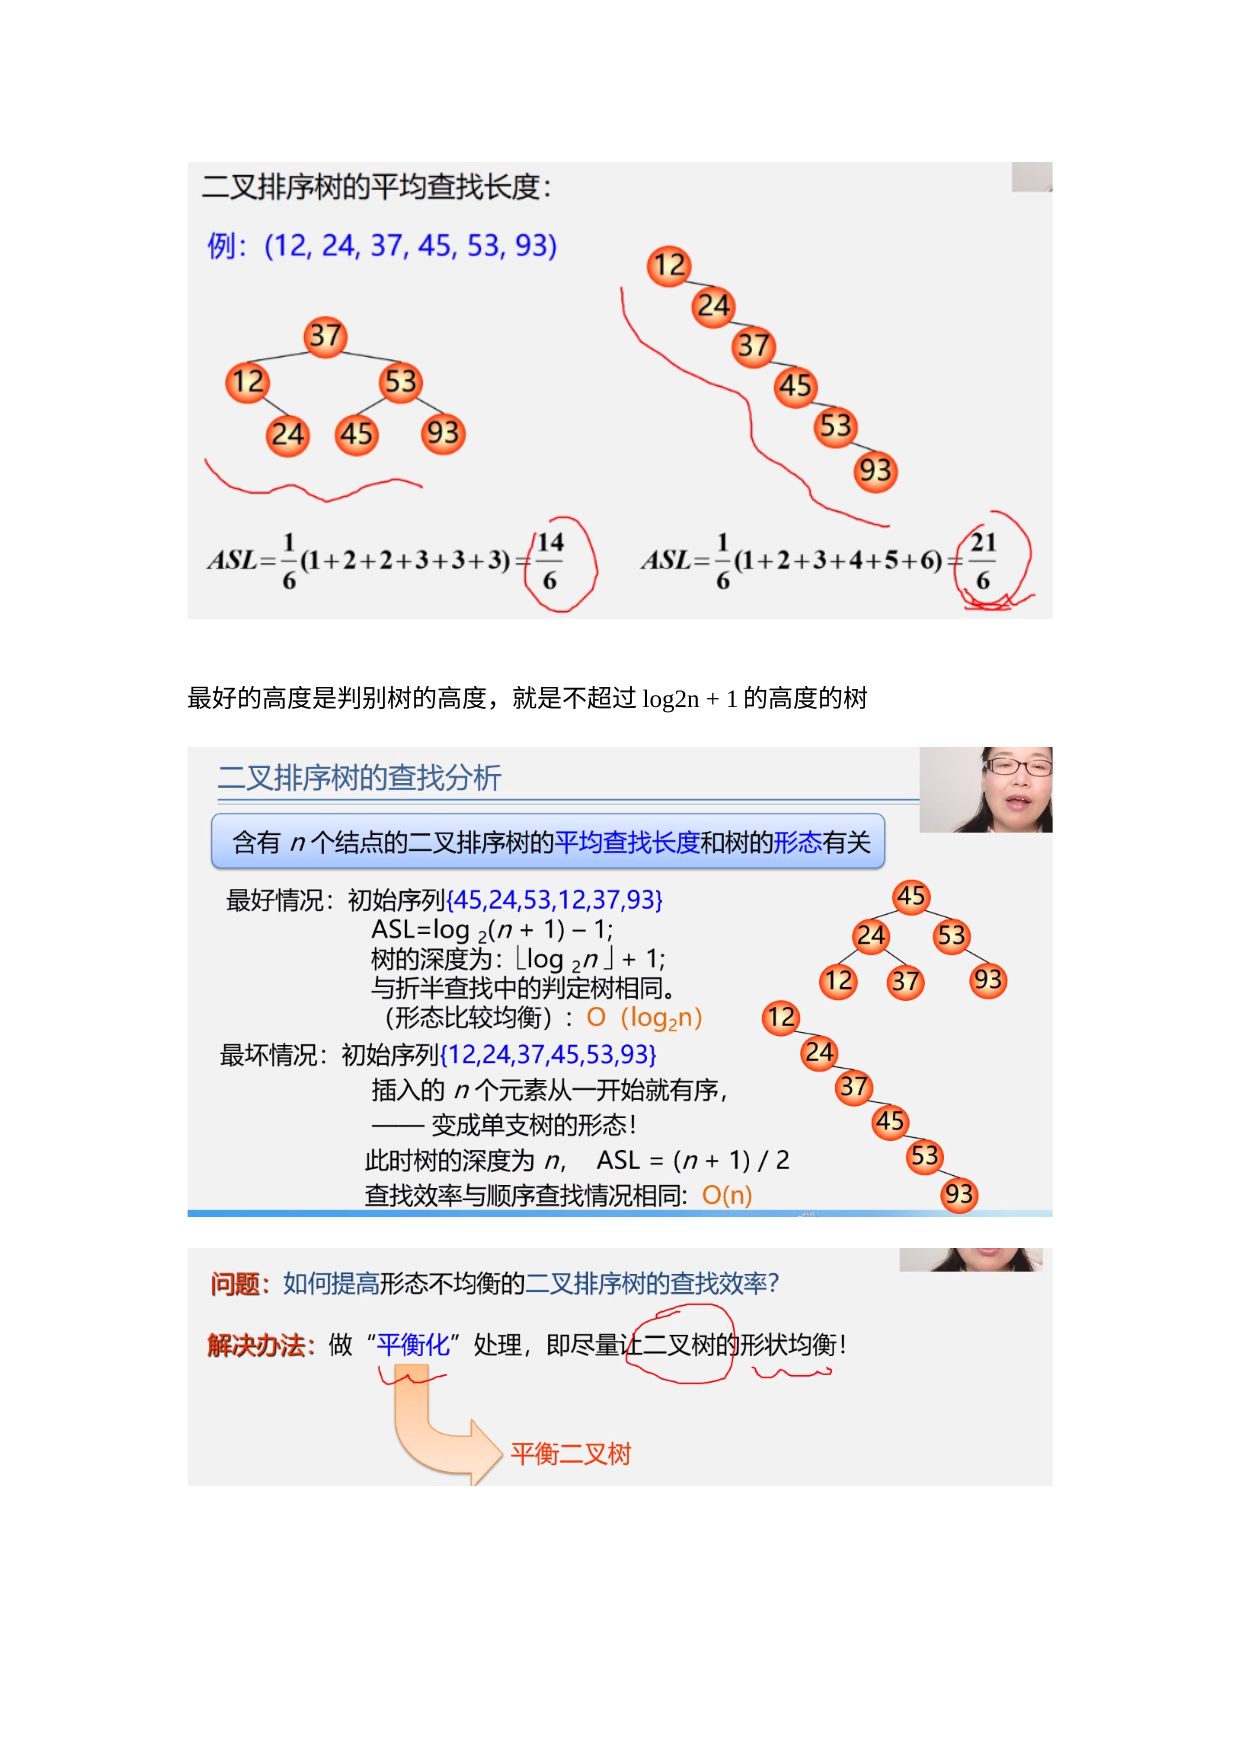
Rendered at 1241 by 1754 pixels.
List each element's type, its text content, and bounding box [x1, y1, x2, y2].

picture [187, 1248, 1053, 1486]
picture [187, 747, 1053, 1217]
picture [187, 162, 1053, 619]
text 最好的高度是判别树的高度，就是不超过log2n + 1的高度的树 [187, 664, 1053, 729]
